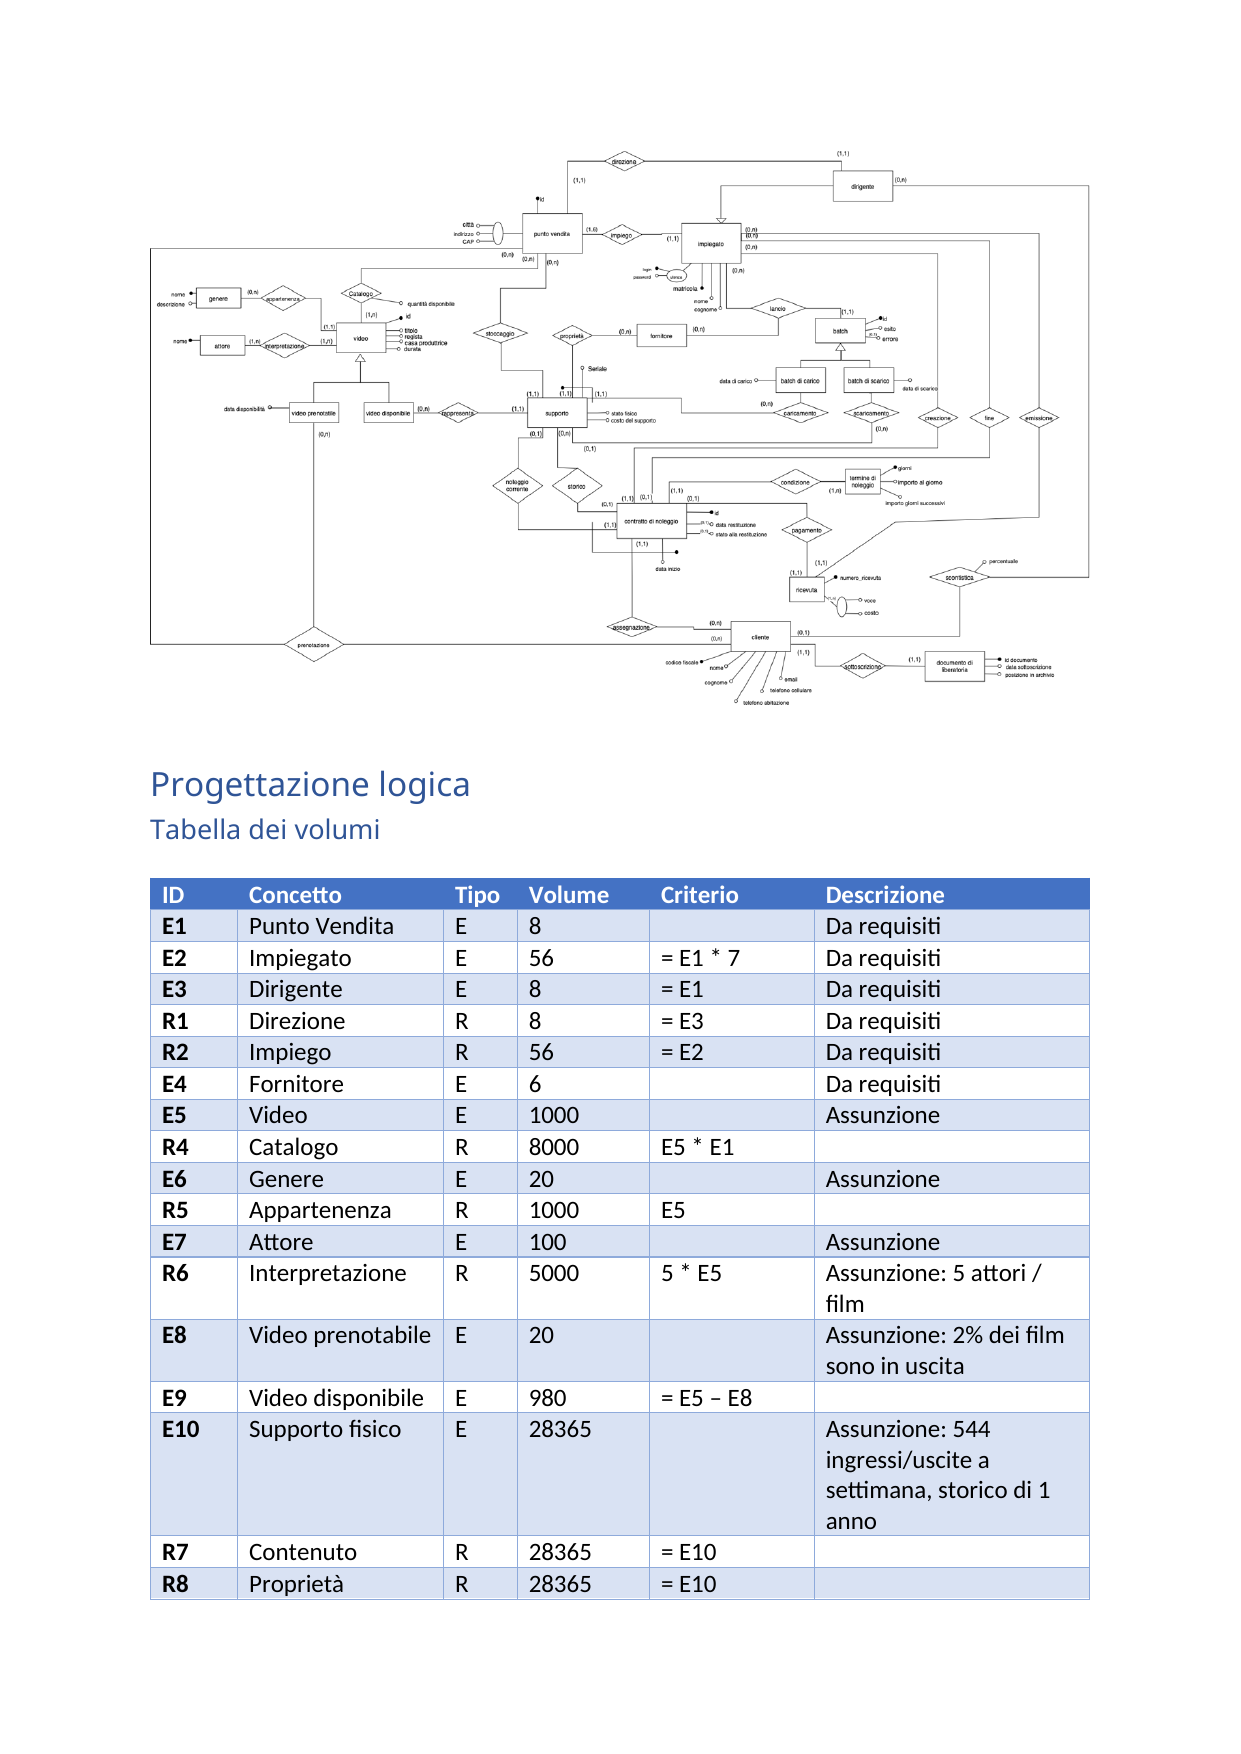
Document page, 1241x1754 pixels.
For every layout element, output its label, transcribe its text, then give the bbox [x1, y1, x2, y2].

table_cell Da requisiti [815, 942, 1089, 972]
table_cell E10 [151, 1413, 237, 1535]
table_cell R2 [151, 1037, 237, 1067]
table_cell 28365 [518, 1413, 649, 1535]
table_header Volume [518, 879, 649, 909]
table_cell Punto Vendita [238, 910, 443, 941]
table_cell E [444, 1226, 517, 1256]
table_cell 20 [518, 1163, 649, 1193]
table_cell [650, 910, 814, 941]
table_cell Direzione [238, 1005, 443, 1036]
table_cell [650, 1100, 814, 1130]
table_cell Da requisiti [815, 1068, 1089, 1099]
table_cell R [444, 1037, 517, 1067]
table_cell R1 [151, 1005, 237, 1036]
table_cell Assunzione [815, 1163, 1089, 1193]
table_cell Video [238, 1100, 443, 1130]
table_cell Assunzione [815, 1100, 1089, 1130]
table_cell 8 [518, 1005, 649, 1036]
table_cell E5 [650, 1194, 814, 1225]
table_cell 8 [518, 910, 649, 941]
table_cell E1 [151, 910, 237, 941]
table_cell 1000 [518, 1100, 649, 1130]
table_cell E4 [151, 1068, 237, 1099]
picture [150, 150, 1090, 706]
table_header Criterio [650, 879, 814, 909]
table_cell = E5 – E8 [650, 1382, 814, 1412]
table_cell Supporto fisico [238, 1413, 443, 1535]
table_cell R [444, 1131, 517, 1162]
table_cell E [444, 1068, 517, 1099]
table_cell E [444, 942, 517, 972]
table_cell 5 * E5 [650, 1258, 814, 1318]
table_cell 28365 [518, 1568, 649, 1598]
table_cell 20 [518, 1320, 649, 1381]
table_cell [650, 1413, 814, 1535]
table_cell [815, 1382, 1089, 1412]
table_cell 8 [518, 974, 649, 1004]
table_cell Attore [238, 1226, 443, 1256]
table_cell R4 [151, 1131, 237, 1162]
table_cell = E10 [650, 1536, 814, 1567]
table_cell [650, 1320, 814, 1381]
table_cell E3 [151, 974, 237, 1004]
table_cell Assunzione: 5 attori / film [815, 1258, 1089, 1318]
table_header Concetto [238, 879, 443, 909]
table_cell Video disponibile [238, 1382, 443, 1412]
table_cell [650, 1226, 814, 1256]
table_cell E [444, 1320, 517, 1381]
table_cell E8 [151, 1320, 237, 1381]
table_cell [815, 1131, 1089, 1162]
table_cell E7 [151, 1226, 237, 1256]
table_cell E [444, 1100, 517, 1130]
table_cell E6 [151, 1163, 237, 1193]
table_cell Assunzione [815, 1226, 1089, 1256]
table_header ID [151, 879, 237, 909]
table_cell E [444, 1382, 517, 1412]
table_cell = E3 [650, 1005, 814, 1036]
table_cell 56 [518, 1037, 649, 1067]
table_cell R [444, 1258, 517, 1318]
subtitle Progettazione logica [150, 761, 1090, 806]
table_cell R [444, 1568, 517, 1598]
table_cell E [444, 974, 517, 1004]
table_header Tipo [444, 879, 517, 909]
table_cell R5 [151, 1194, 237, 1225]
table_cell R [444, 1194, 517, 1225]
table_cell Genere [238, 1163, 443, 1193]
table_cell 56 [518, 942, 649, 972]
table_cell Proprietà [238, 1568, 443, 1598]
table_cell Da requisiti [815, 974, 1089, 1004]
table_cell 5000 [518, 1258, 649, 1318]
table_cell Dirigente [238, 974, 443, 1004]
table_cell E [444, 1163, 517, 1193]
table_cell E [444, 1413, 517, 1535]
table_cell [650, 1163, 814, 1193]
table_cell Appartenenza [238, 1194, 443, 1225]
table_cell Assunzione: 544 ingressi/uscite a settimana, storico di 1 anno [815, 1413, 1089, 1535]
table_cell Da requisiti [815, 1037, 1089, 1067]
table_cell R8 [151, 1568, 237, 1598]
table_cell Da requisiti [815, 910, 1089, 941]
subtitle Tabella dei volumi [150, 810, 1090, 847]
table_header Descrizione [815, 879, 1089, 909]
table_cell Contenuto [238, 1536, 443, 1567]
table_cell 6 [518, 1068, 649, 1099]
table_cell Video prenotabile [238, 1320, 443, 1381]
table_cell [815, 1536, 1089, 1567]
table_cell = E1 [650, 974, 814, 1004]
table_cell R7 [151, 1536, 237, 1567]
table_cell Assunzione: 2% dei film sono in uscita [815, 1320, 1089, 1381]
table_cell Da requisiti [815, 1005, 1089, 1036]
table_cell Catalogo [238, 1131, 443, 1162]
table_cell 980 [518, 1382, 649, 1412]
table_cell R [444, 1005, 517, 1036]
table_cell E9 [151, 1382, 237, 1412]
table_cell 100 [518, 1226, 649, 1256]
table_cell = E1 * 7 [650, 942, 814, 972]
table_cell E5 [151, 1100, 237, 1130]
table_cell E2 [151, 942, 237, 972]
table_cell = E10 [650, 1568, 814, 1598]
table_cell [650, 1068, 814, 1099]
table_cell R [444, 1536, 517, 1567]
table_cell Impiego [238, 1037, 443, 1067]
table_cell E [444, 910, 517, 941]
table_cell = E2 [650, 1037, 814, 1067]
table_cell 1000 [518, 1194, 649, 1225]
table_cell 8000 [518, 1131, 649, 1162]
table_cell 28365 [518, 1536, 649, 1567]
table_cell [815, 1194, 1089, 1225]
table_cell Fornitore [238, 1068, 443, 1099]
table_cell E5 * E1 [650, 1131, 814, 1162]
table_cell Interpretazione [238, 1258, 443, 1318]
table_cell R6 [151, 1258, 237, 1318]
table_cell [815, 1568, 1089, 1598]
table_cell Impiegato [238, 942, 443, 972]
